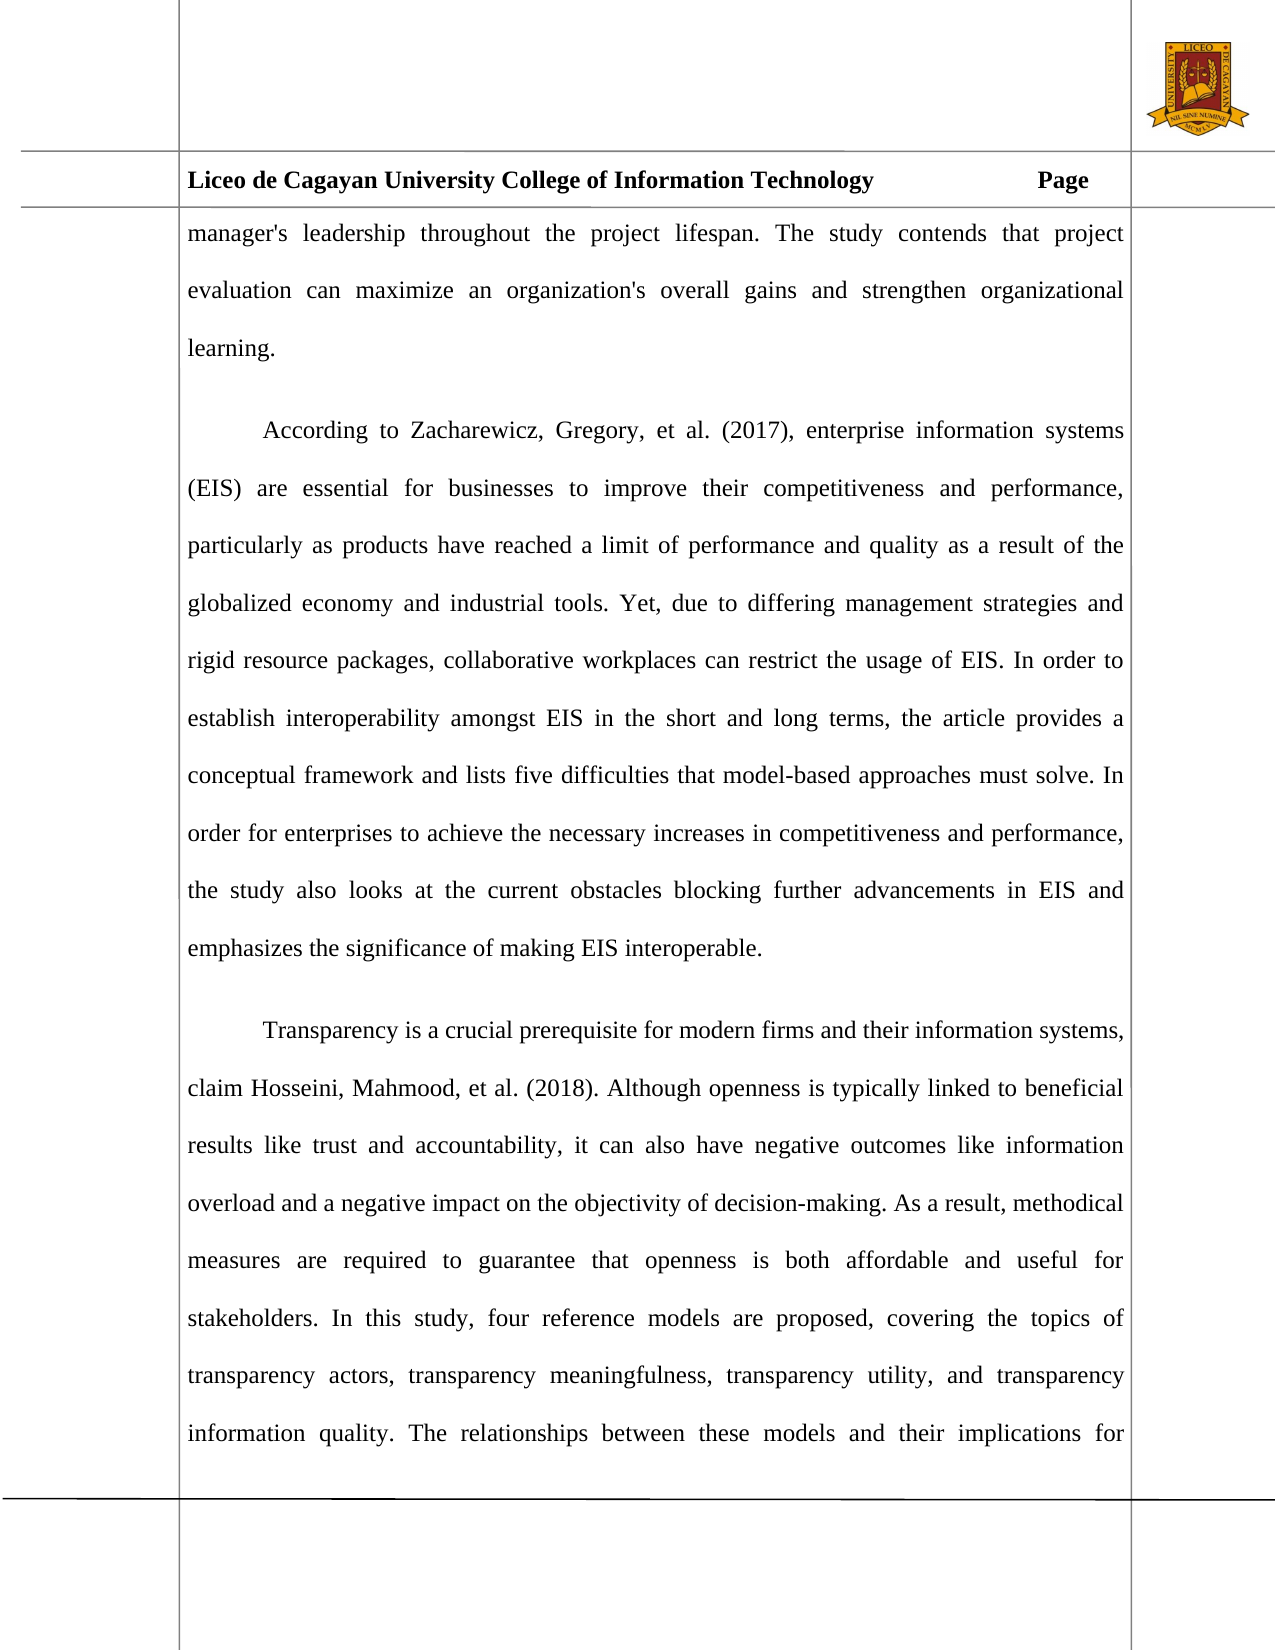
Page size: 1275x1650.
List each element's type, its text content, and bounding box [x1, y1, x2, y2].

picture [1146, 42, 1250, 136]
text According to Zacharewicz, Gregory, et al. (2017), enterprise information systems (EIS) are essential for businesses to improve their competitiveness and performance, particularly as products have reached a limit of performance and quality as a result of the globalized economy and industrial tools. Yet, due to differing management strategies and rigid resource packages, collaborative workplaces can restrict the usage of EIS. In order to establish interoperability amongst EIS in the short and long terms, the article provides a conceptual framework and lists five difficulties that model-based approaches must solve. In order for enterprises to achieve the necessary increases in competitiveness and performance, the study also looks at the current obstacles blocking further advancements in EIS and emphasizes the significance of making EIS interoperable. [187, 415, 1125, 962]
